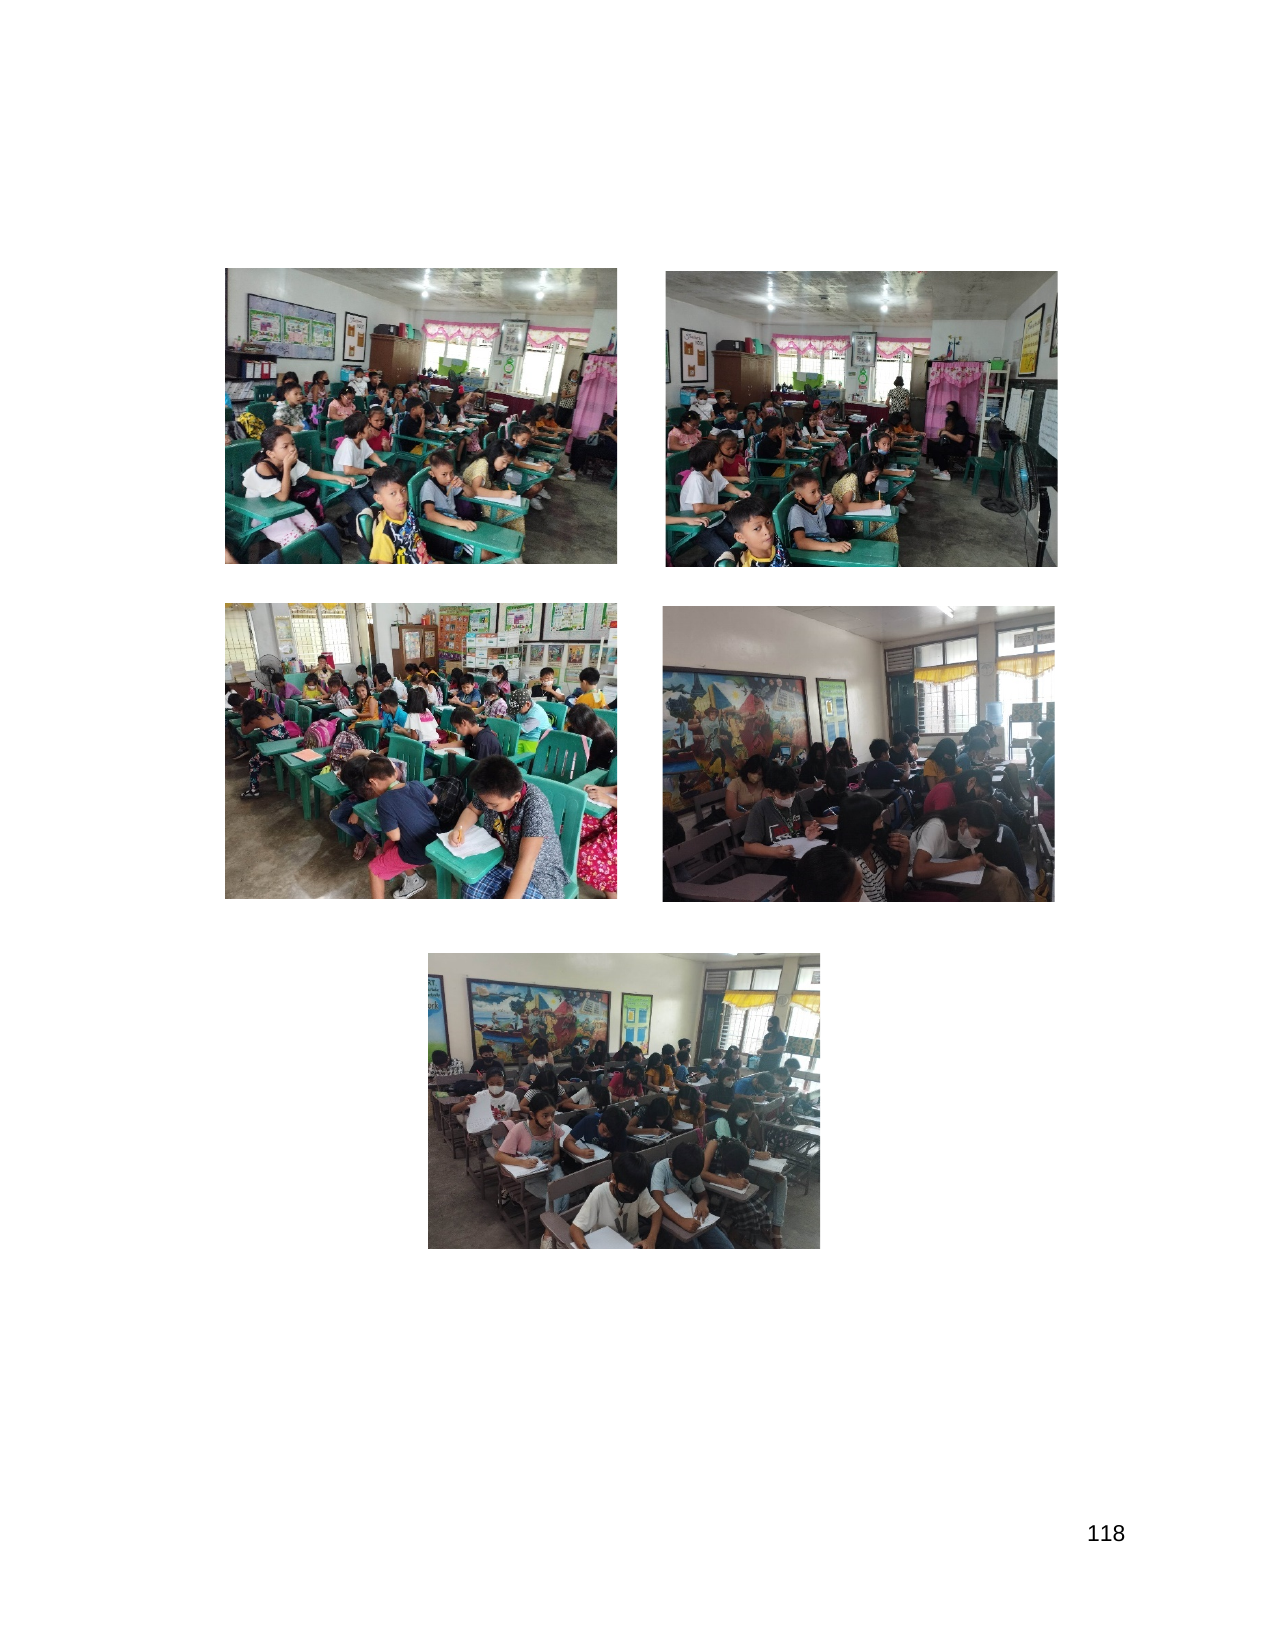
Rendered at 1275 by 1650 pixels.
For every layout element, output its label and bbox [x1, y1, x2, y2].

picture [428, 953, 821, 1249]
picture [225, 268, 618, 564]
picture [662, 606, 1055, 902]
picture [665, 271, 1058, 567]
picture [225, 603, 618, 899]
